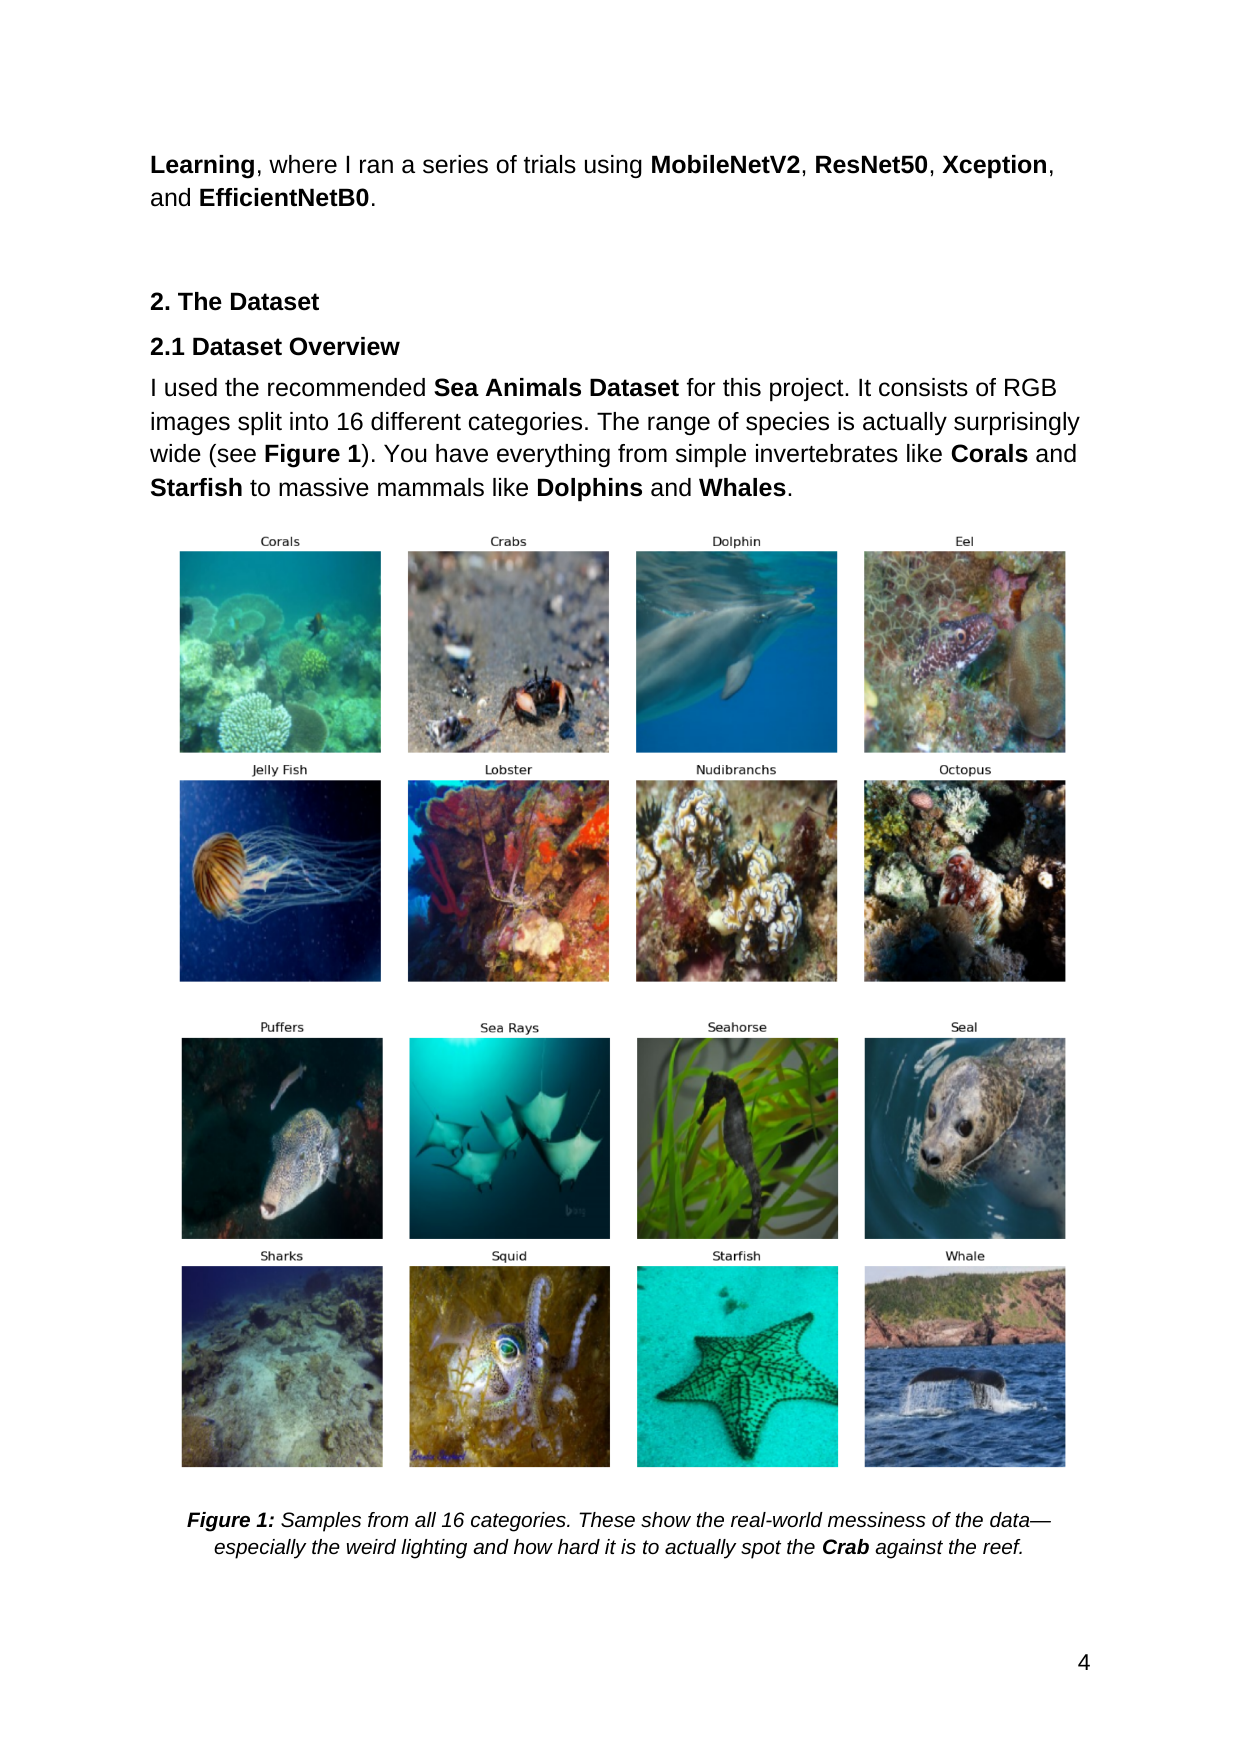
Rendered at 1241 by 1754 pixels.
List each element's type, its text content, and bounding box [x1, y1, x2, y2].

subtitle 2. The Dataset [150, 287, 1090, 315]
text I used the recommended Sea Animals Dataset for this project. It consists of RGB images split into 16 different categories. The range of species is actually surprisingly wide (see Figure 1). You have everything from simple invertebrates like Corals and Starfish to massive mammals like Dolphins and Whales. [150, 373, 1090, 501]
text Figure 1: Samples from all 16 categories. These show the real-world messiness of the data—especially the weird lighting and how hard it is to actually spot the Crab against the reef. [150, 1508, 1090, 1559]
picture [164, 1016, 1076, 1479]
subtitle 2.1 Dataset Overview [150, 332, 1090, 361]
picture [167, 530, 1073, 988]
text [150, 150, 1090, 212]
